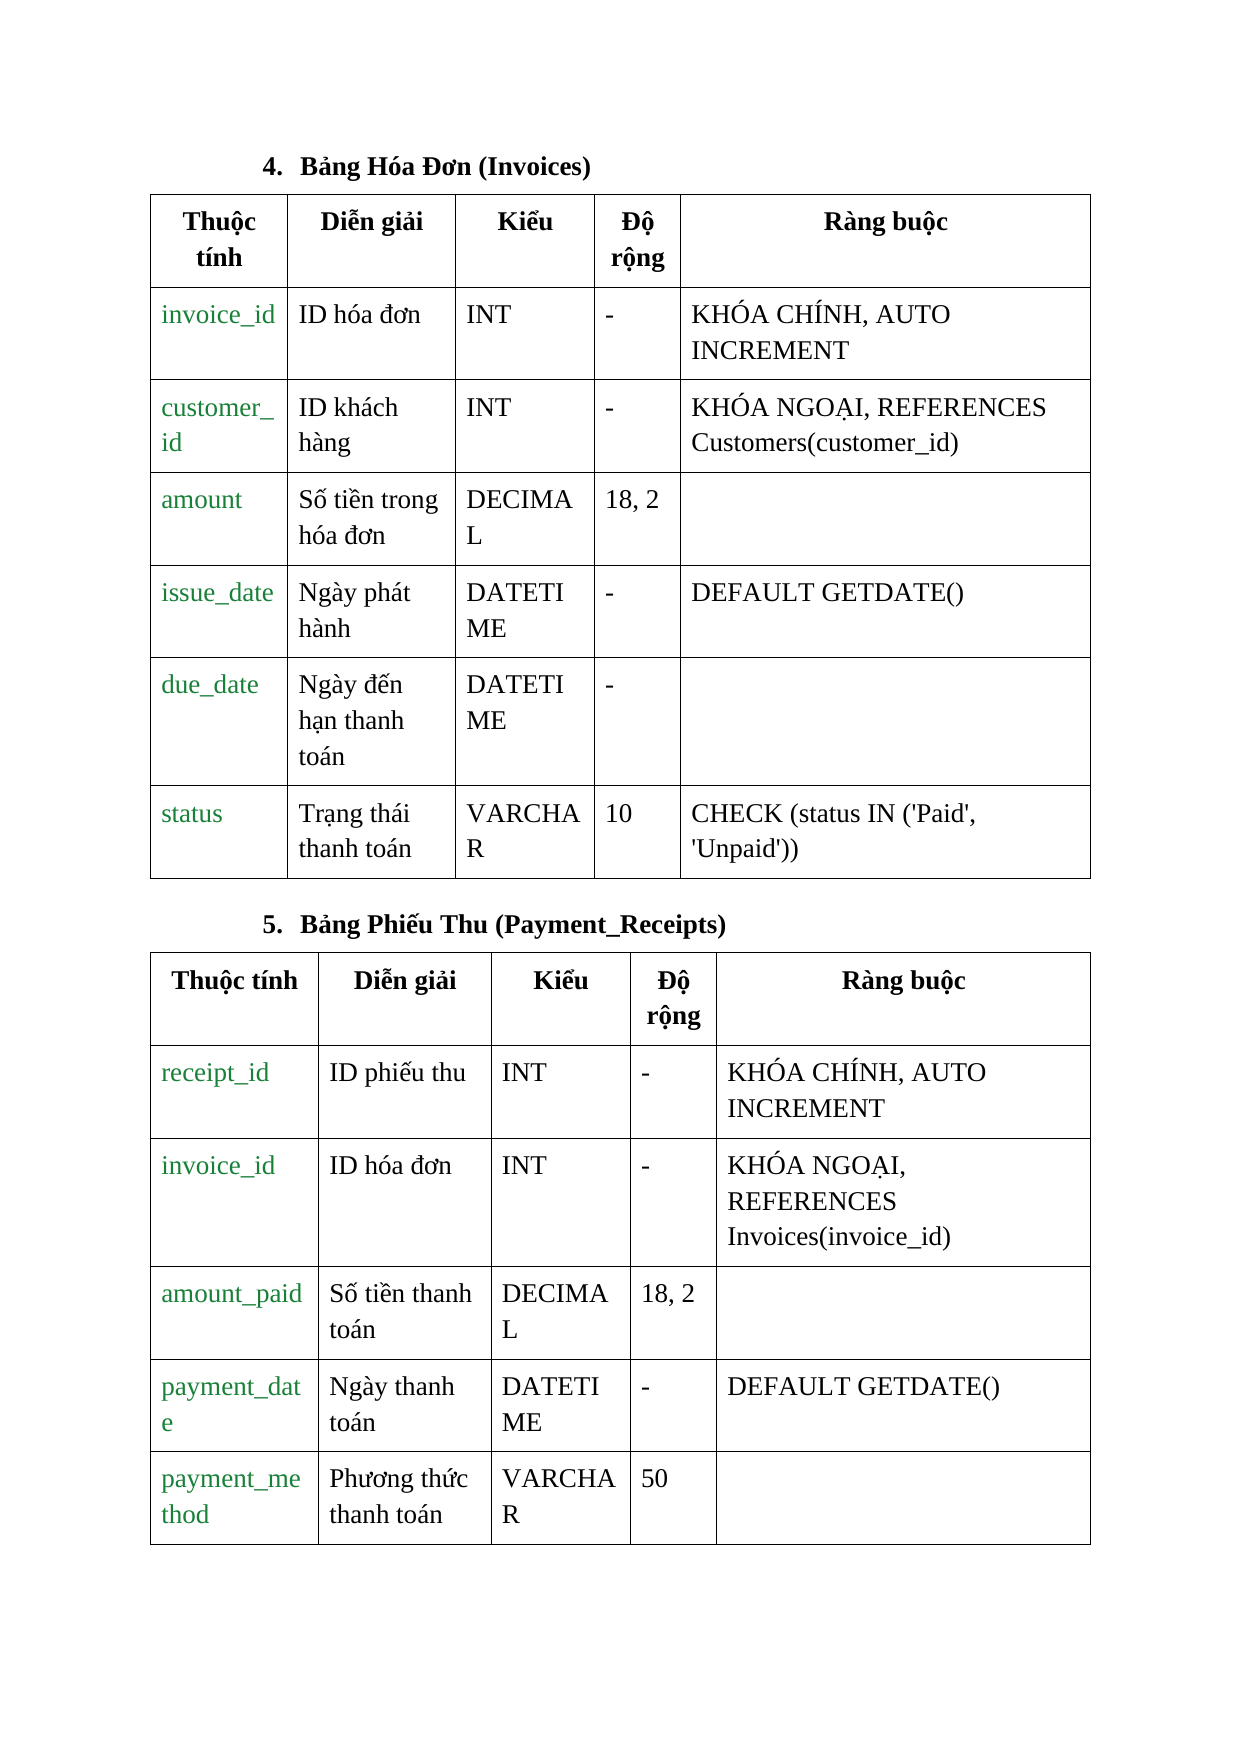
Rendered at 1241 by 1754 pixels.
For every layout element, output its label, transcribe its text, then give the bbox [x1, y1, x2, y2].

table_cell - [595, 380, 680, 472]
table_cell ID khách hàng [288, 380, 455, 472]
table_header Thuộc tính [151, 195, 287, 287]
table_header Diễn giải [319, 953, 491, 1045]
table_cell ID hóa đơn [319, 1139, 491, 1266]
table_cell KHÓA CHÍNH, AUTO INCREMENT [717, 1046, 1090, 1137]
table_cell ID phiếu thu [319, 1046, 491, 1137]
table_cell KHÓA NGOẠI, REFERENCES Invoices(invoice_id) [717, 1139, 1090, 1266]
table_cell INT [456, 380, 594, 472]
table_cell DEFAULT GETDATE() [717, 1360, 1090, 1451]
table_cell 18, 2 [595, 473, 680, 564]
table_cell DEFAULT GETDATE() [681, 566, 1090, 657]
table_cell - [631, 1139, 716, 1266]
table_cell 50 [631, 1452, 716, 1544]
table_header Ràng buộc [681, 195, 1090, 287]
table_cell [681, 658, 1090, 785]
table_header Diễn giải [288, 195, 455, 287]
table_cell customer_id [151, 380, 287, 472]
table_cell VARCHAR [456, 786, 594, 878]
subtitle Bảng Hóa Đơn (Invoices) [262, 150, 1090, 181]
table_header Độ rộng [595, 195, 680, 287]
table_cell KHÓA NGOẠI, REFERENCES Customers(customer_id) [681, 380, 1090, 472]
table_cell Ngày thanh toán [319, 1360, 491, 1451]
table_cell DATETIME [456, 566, 594, 657]
table_cell DECIMAL [456, 473, 594, 564]
table_cell DATETIME [492, 1360, 630, 1451]
table_cell - [631, 1046, 716, 1137]
table_cell Ngày phát hành [288, 566, 455, 657]
table_header Kiểu [456, 195, 594, 287]
table_cell - [595, 658, 680, 785]
subtitle Bảng Phiếu Thu (Payment_Receipts) [262, 908, 1090, 939]
table_cell INT [492, 1139, 630, 1266]
table_cell [717, 1267, 1090, 1358]
table_cell DATETIME [456, 658, 594, 785]
table_cell DECIMAL [492, 1267, 630, 1358]
table_cell CHECK (status IN ('Paid', 'Unpaid')) [681, 786, 1090, 878]
table_cell payment_date [151, 1360, 318, 1451]
table_cell issue_date [151, 566, 287, 657]
table_cell Số tiền trong hóa đơn [288, 473, 455, 564]
table_header Thuộc tính [151, 953, 318, 1045]
table_cell invoice_id [151, 288, 287, 379]
table_cell Trạng thái thanh toán [288, 786, 455, 878]
table_cell payment_method [151, 1452, 318, 1544]
table_header Độ rộng [631, 953, 716, 1045]
table_cell receipt_id [151, 1046, 318, 1137]
table_cell [681, 473, 1090, 564]
table_cell due_date [151, 658, 287, 785]
table_cell INT [492, 1046, 630, 1137]
table_cell amount [151, 473, 287, 564]
table_cell - [631, 1360, 716, 1451]
table_cell [717, 1452, 1090, 1544]
table_cell invoice_id [151, 1139, 318, 1266]
table_cell Phương thức thanh toán [319, 1452, 491, 1544]
table_cell 18, 2 [631, 1267, 716, 1358]
table_cell VARCHAR [492, 1452, 630, 1544]
table_cell ID hóa đơn [288, 288, 455, 379]
table_cell 10 [595, 786, 680, 878]
table_cell Số tiền thanh toán [319, 1267, 491, 1358]
table_header Kiểu [492, 953, 630, 1045]
table_cell INT [456, 288, 594, 379]
table_cell amount_paid [151, 1267, 318, 1358]
table_cell - [595, 566, 680, 657]
table_cell Ngày đến hạn thanh toán [288, 658, 455, 785]
table_cell KHÓA CHÍNH, AUTO INCREMENT [681, 288, 1090, 379]
table_cell status [151, 786, 287, 878]
table_header Ràng buộc [717, 953, 1090, 1045]
table_cell - [595, 288, 680, 379]
